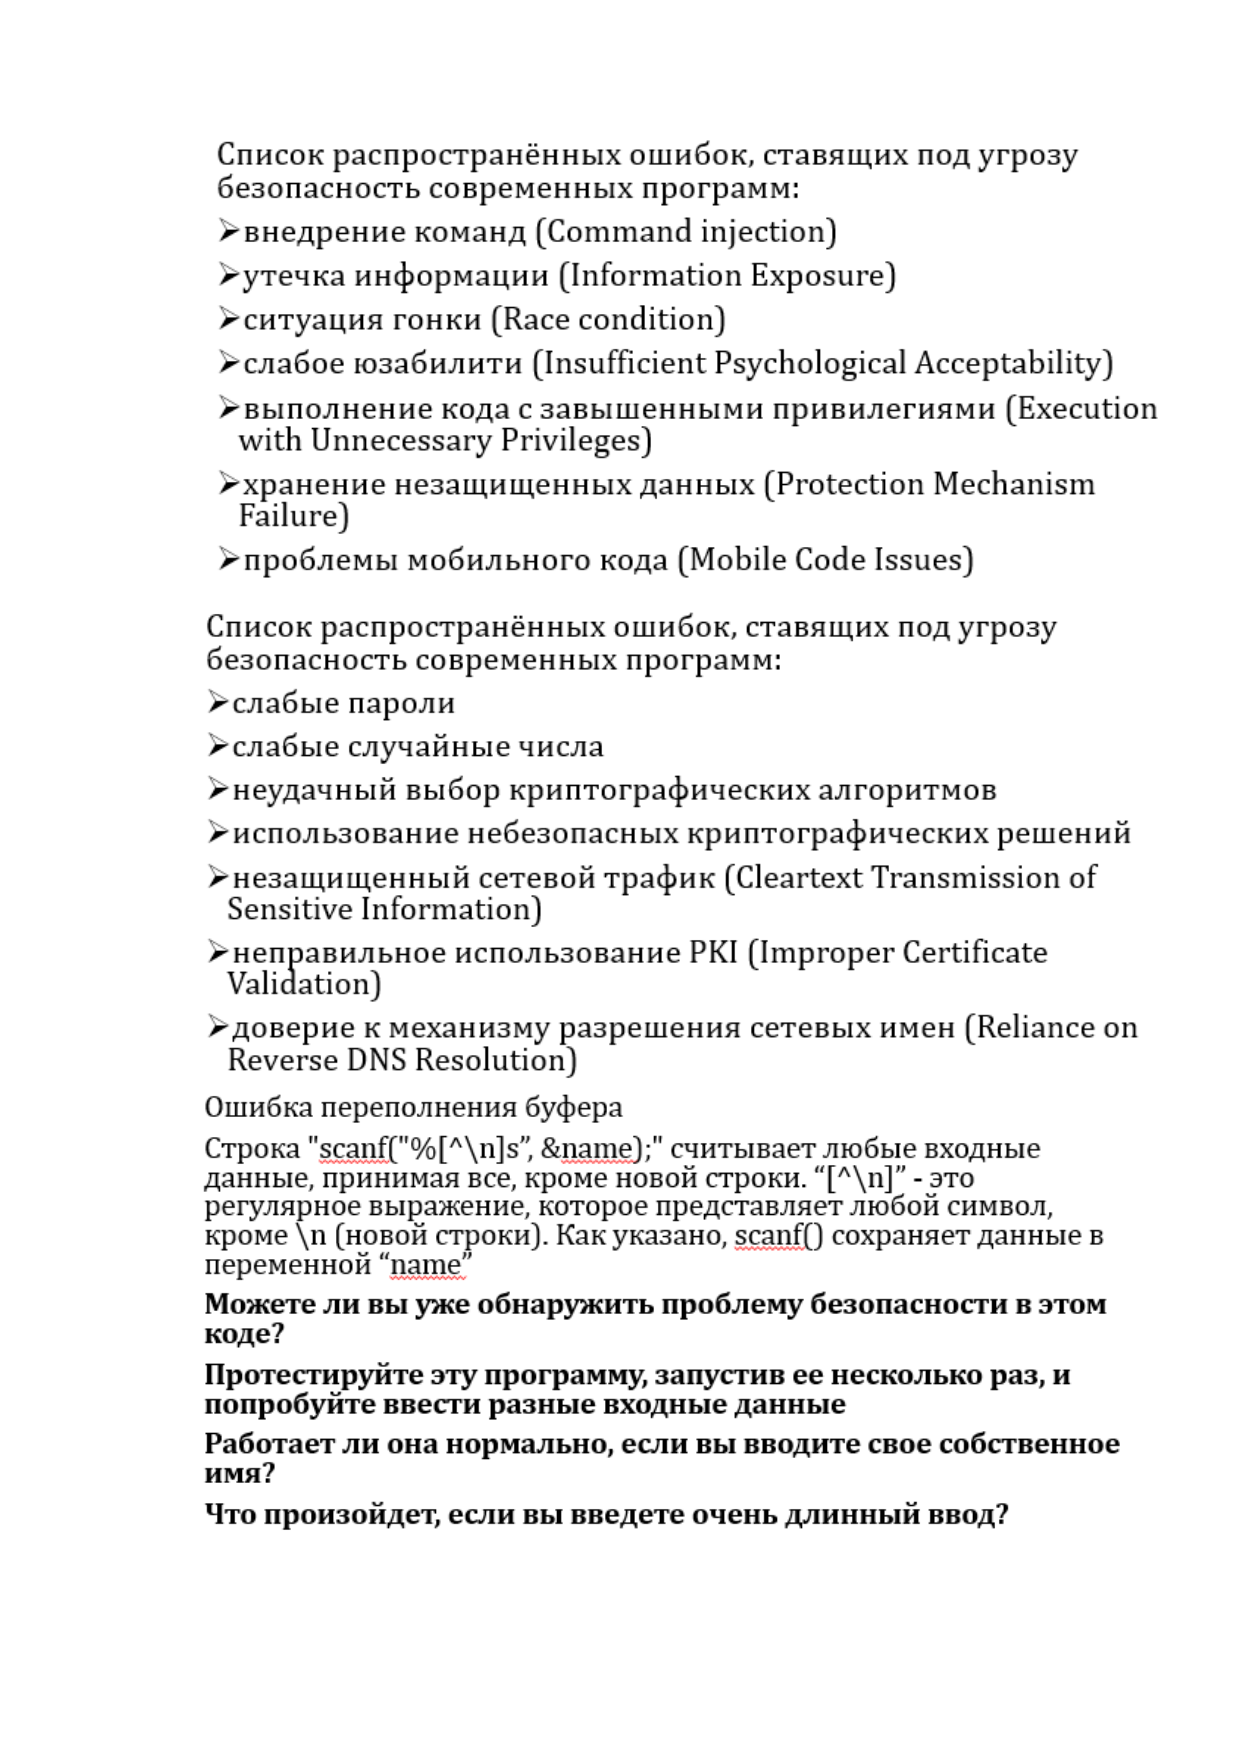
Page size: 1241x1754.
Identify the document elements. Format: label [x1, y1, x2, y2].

picture [192, 118, 1167, 1555]
